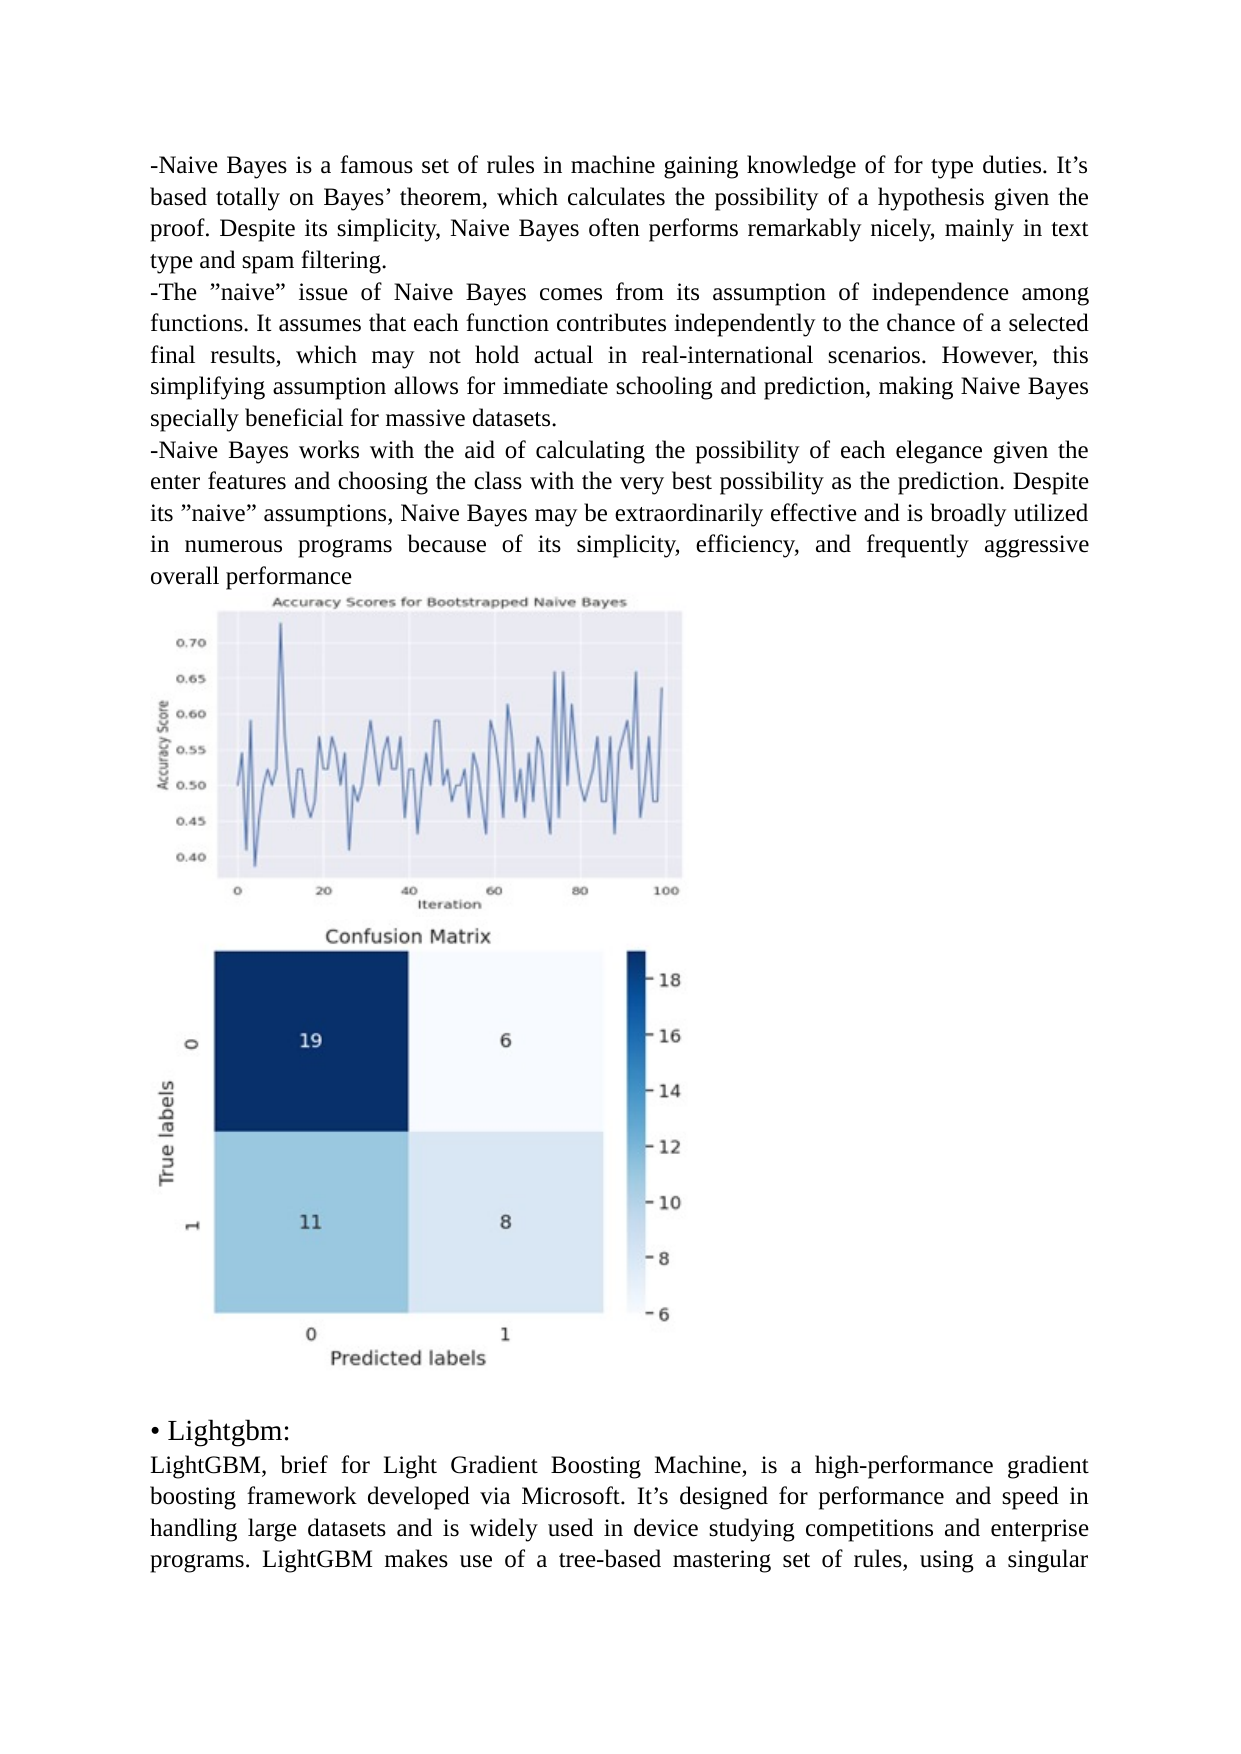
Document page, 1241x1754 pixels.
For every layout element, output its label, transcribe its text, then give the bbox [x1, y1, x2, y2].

text -Naive Bayes works with the aid of calculating the possibility of each elegance given the enter features and choosing the class with the very best possibility as the prediction. Despite its ”naive” assumptions, Naive Bayes may be extraordinarily effective and is broadly utilized in numerous programs because of its simplicity, efficiency, and frequently aggressive overall performance [150, 435, 1090, 590]
picture [150, 592, 690, 917]
picture [150, 919, 691, 1378]
text -Naive Bayes is a famous set of rules in machine gaining knowledge of for type duties. It’s based totally on Bayes’ theorem, which calculates the possibility of a hypothesis given the proof. Despite its simplicity, Naive Bayes often performs remarkably nicely, mainly in text type and spam filtering. [150, 150, 1090, 273]
text -The ”naive” issue of Naive Bayes comes from its assumption of independence among functions. It assumes that each function contributes independently to the chance of a selected final results, which may not hold actual in real-international scenarios. However, this simplifying assumption allows for immediate schooling and prediction, making Naive Bayes specially beneficial for massive datasets. [150, 277, 1090, 432]
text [150, 1450, 1090, 1573]
text • Lightgbm: [150, 1413, 1090, 1446]
